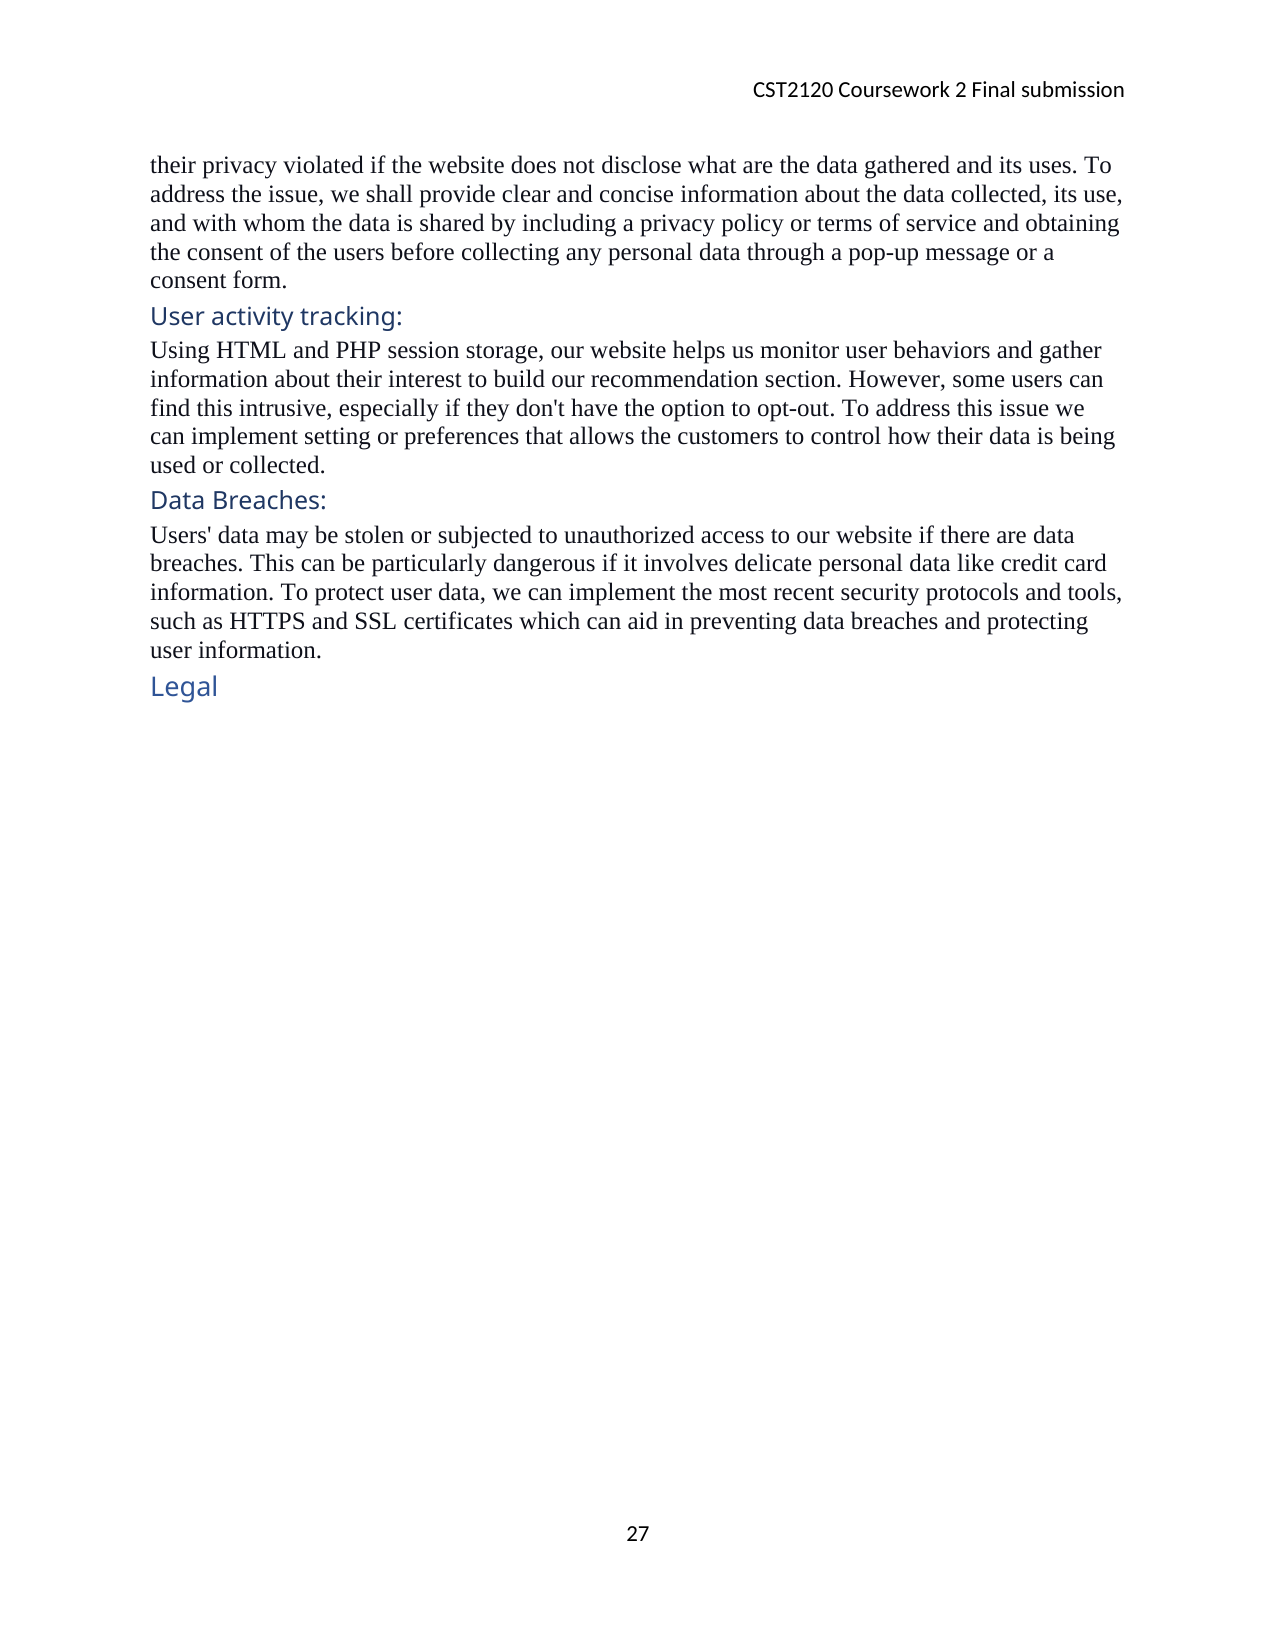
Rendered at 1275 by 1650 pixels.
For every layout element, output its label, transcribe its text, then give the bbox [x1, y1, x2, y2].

subtitle User activity tracking: [150, 298, 1125, 332]
text Using HTML and PHP session storage, our website helps us monitor user behaviors and gather information about their interest to build our recommendation section. However, some users can find this intrusive, especially if they don't have the option to opt-out. To address this issue we can implement setting or preferences that allows the customers to control how their data is being used or collected. [150, 335, 1125, 479]
text Users' data may be stolen or subjected to unauthorized access to our website if there are data breaches. This can be particularly dangerous if it involves delicate personal data like credit card information. To protect user data, we can implement the most recent security protocols and tools, such as HTTPS and SSL certificates which can aid in preventing data breaches and protecting user information. [150, 520, 1125, 663]
subtitle Data Breaches: [150, 483, 1125, 517]
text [150, 150, 1125, 294]
subtitle Legal [150, 668, 1125, 704]
